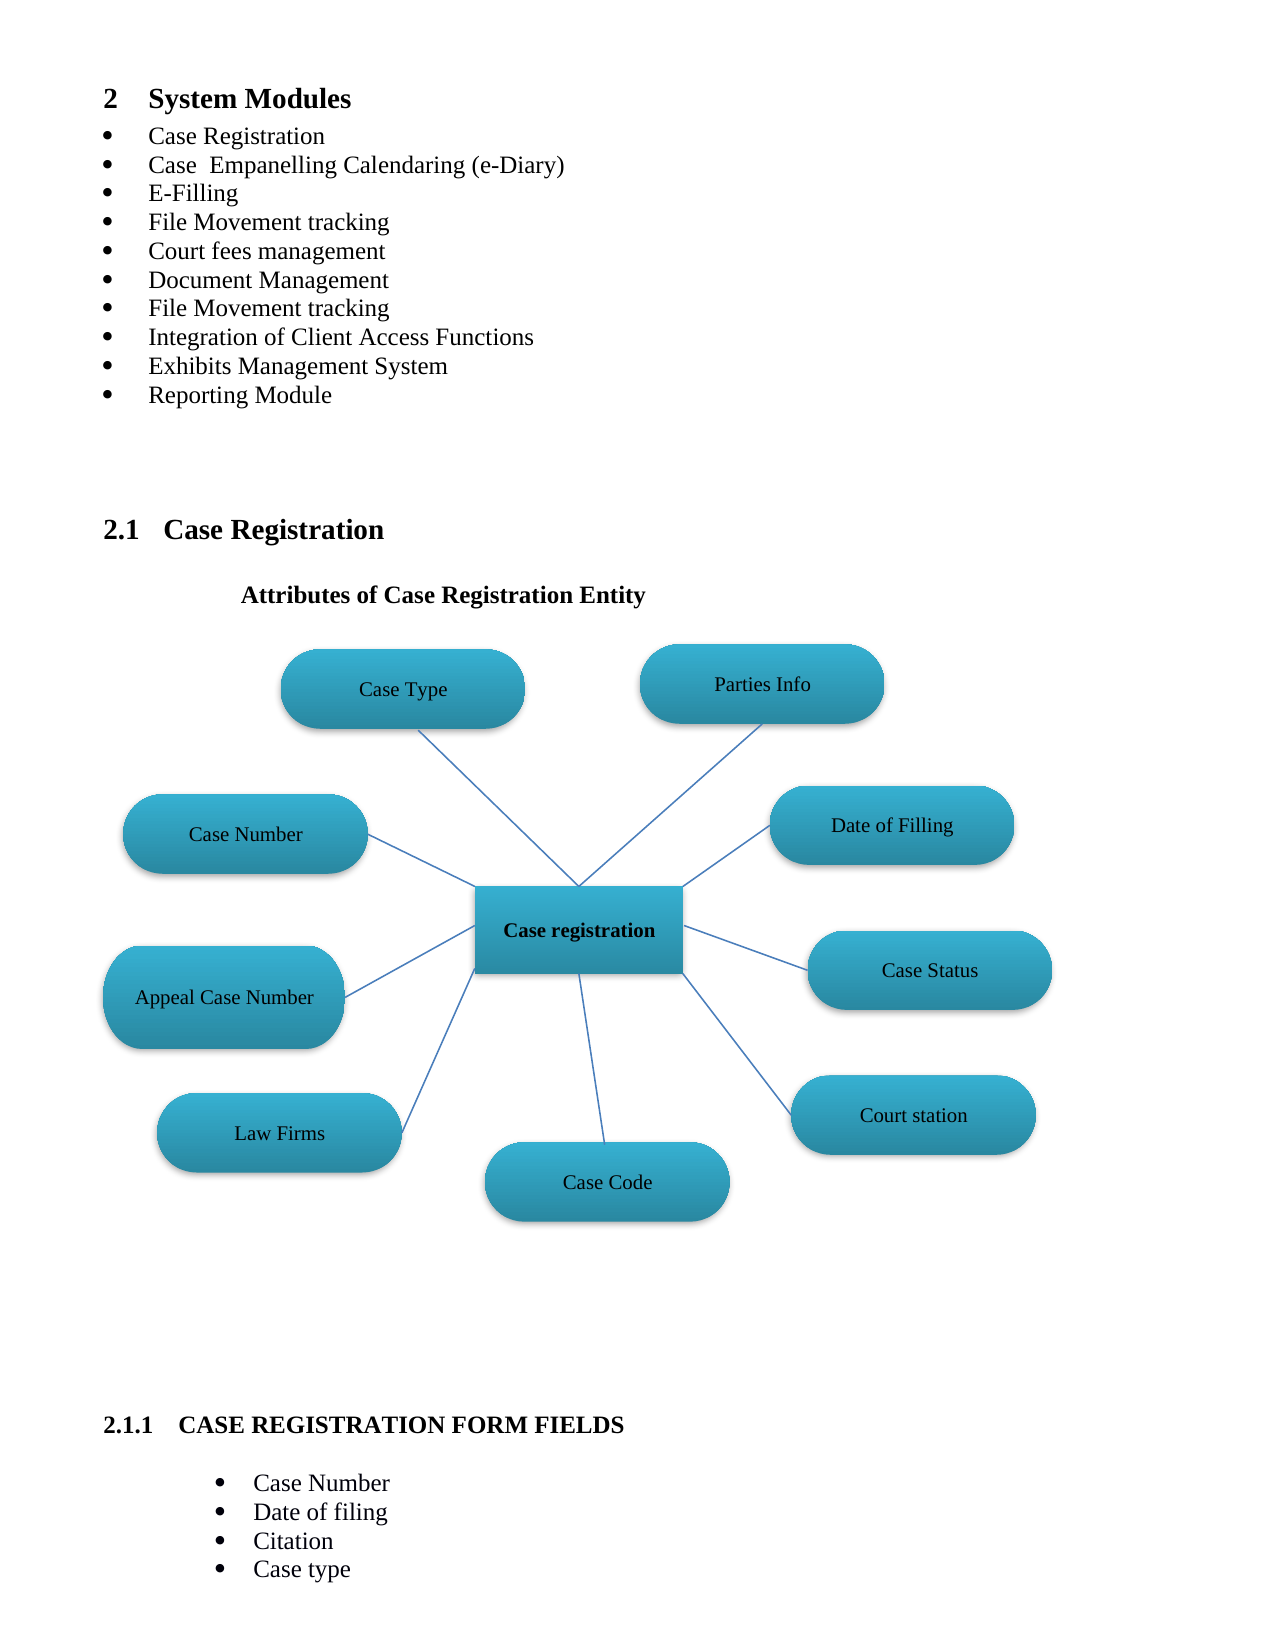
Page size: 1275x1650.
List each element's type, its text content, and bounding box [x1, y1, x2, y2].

list Court fees management [103, 236, 1191, 265]
list Case Number [216, 1468, 1191, 1497]
list E-Filling [103, 178, 1191, 207]
subtitle CASE REGISTRATION FORM FIELDS [103, 1410, 1191, 1439]
list Citation [216, 1526, 1191, 1554]
text Attributes of Case Registration Entity [103, 580, 1191, 609]
list Case Empanelling Calendaring (e-Diary) [103, 150, 1191, 178]
list File Movement tracking [103, 293, 1191, 322]
list Document Management [103, 265, 1191, 293]
list File Movement tracking [103, 207, 1191, 236]
list Reporting Module [103, 380, 1191, 408]
list Exhibits Management System [103, 351, 1191, 380]
list Date of filing [216, 1497, 1191, 1526]
list Integration of Client Access Functions [103, 322, 1191, 351]
list Case type [216, 1554, 1191, 1583]
list Case Registration [103, 121, 1191, 150]
subtitle System Modules [103, 81, 1191, 115]
subtitle Case Registration [103, 512, 1191, 545]
